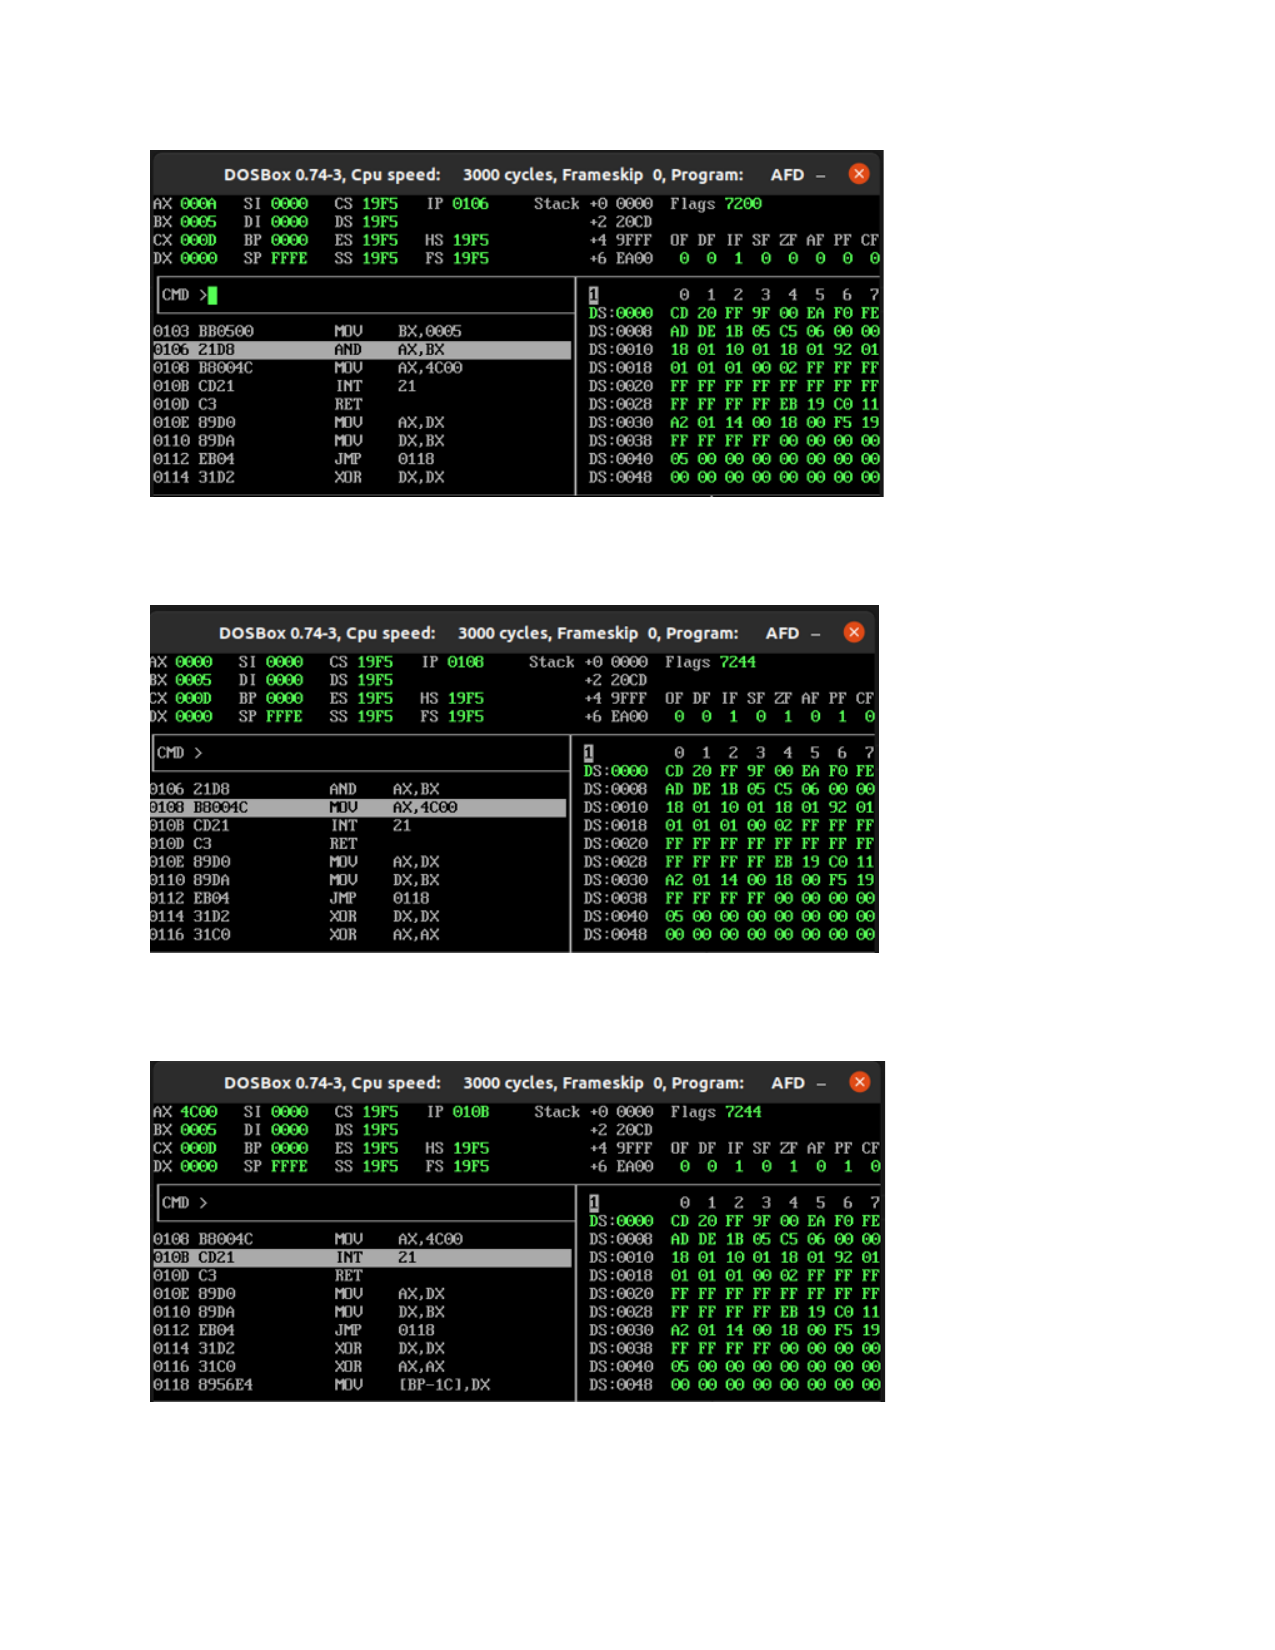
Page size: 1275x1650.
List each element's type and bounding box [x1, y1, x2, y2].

picture [150, 150, 884, 497]
picture [150, 605, 879, 953]
picture [150, 1061, 886, 1402]
